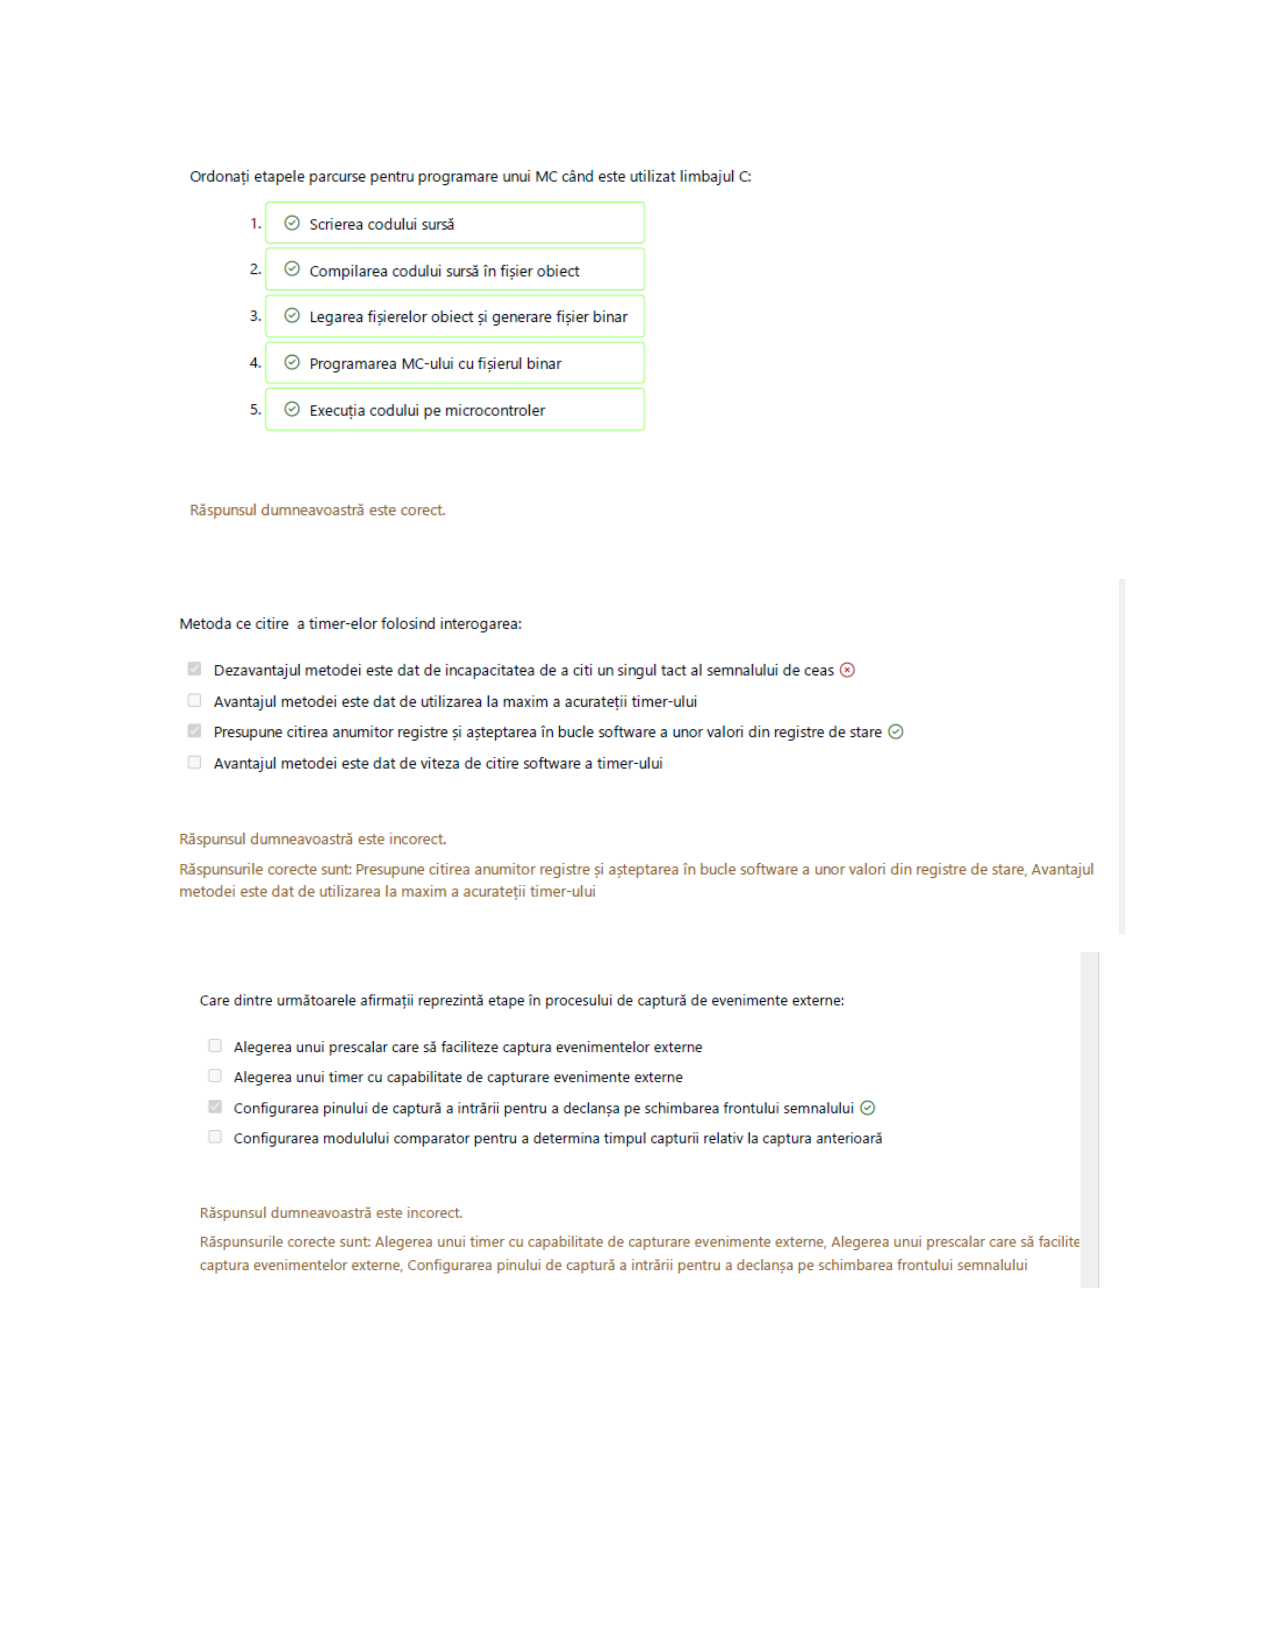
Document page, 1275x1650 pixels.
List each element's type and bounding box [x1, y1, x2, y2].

picture [150, 150, 767, 561]
picture [150, 952, 1125, 1288]
picture [150, 579, 1125, 934]
